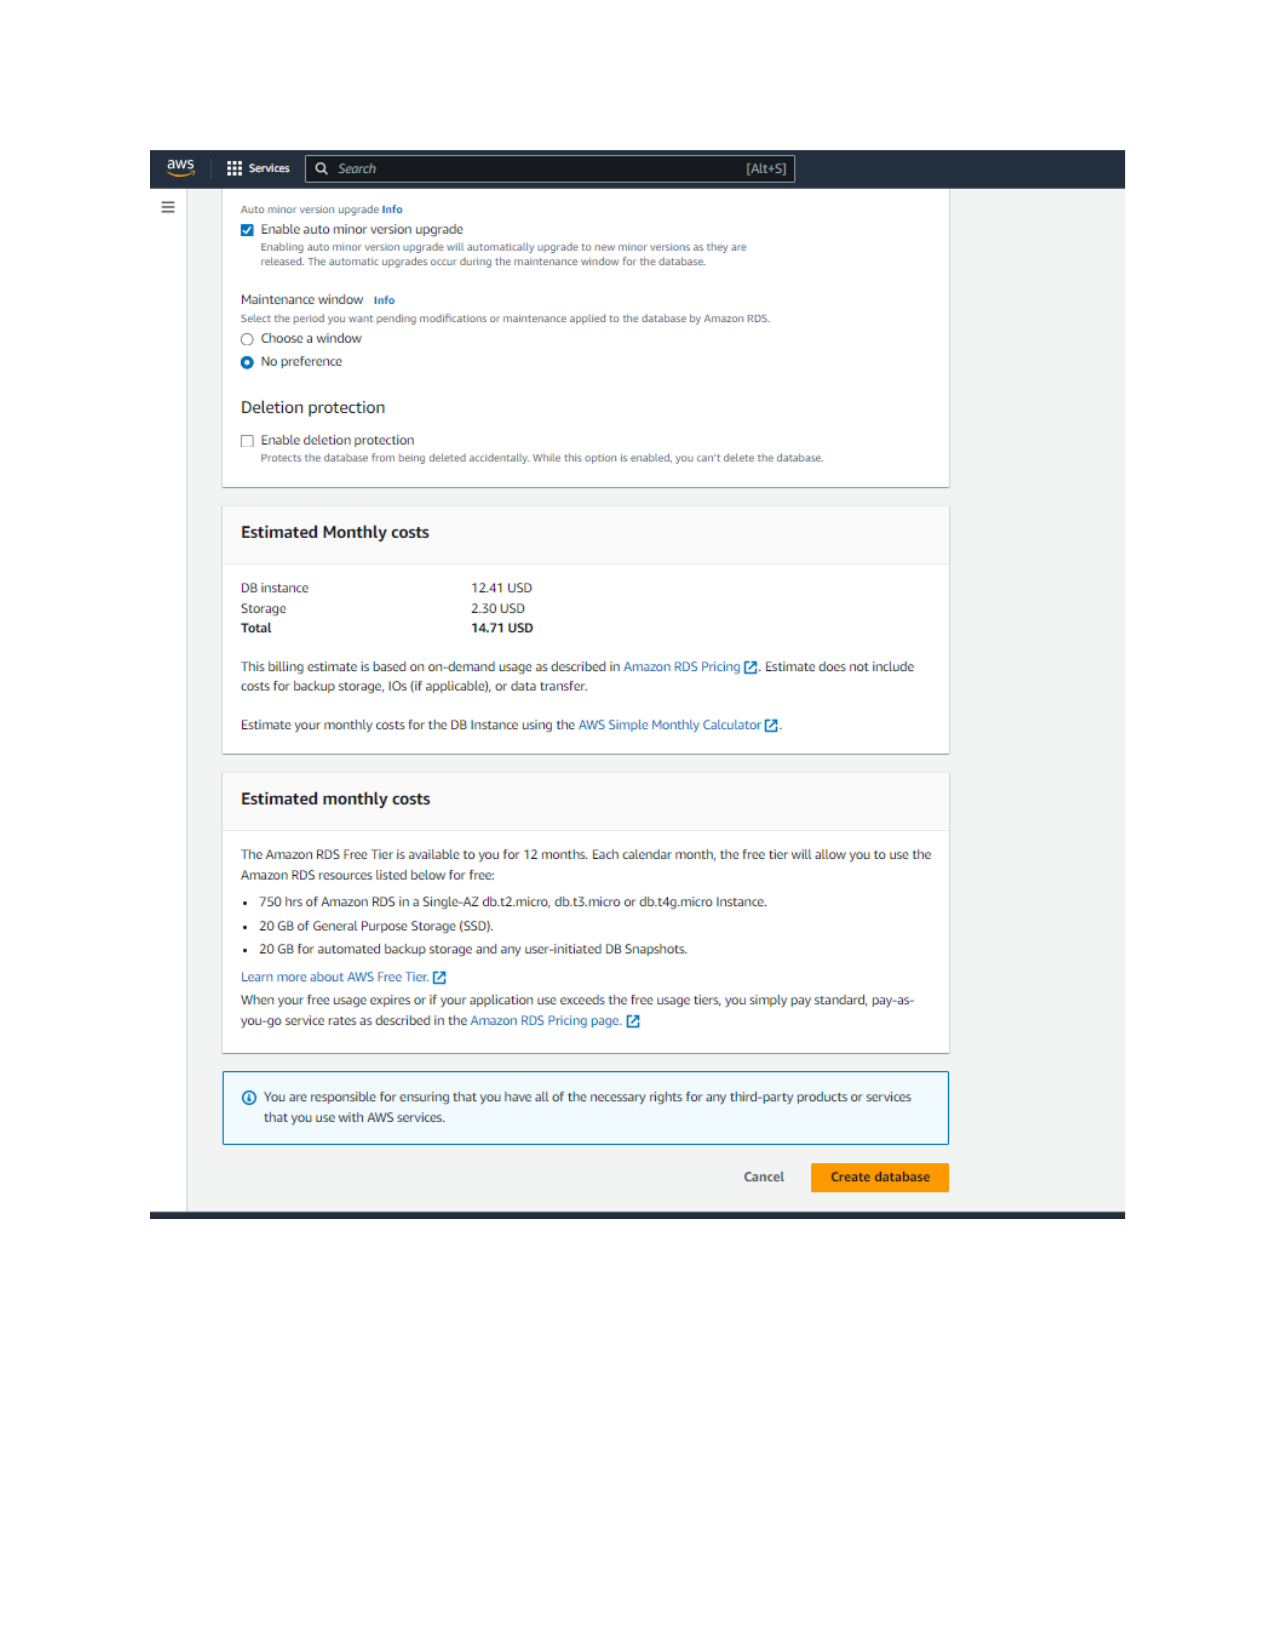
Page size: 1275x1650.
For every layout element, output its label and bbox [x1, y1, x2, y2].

picture [150, 150, 1125, 1219]
